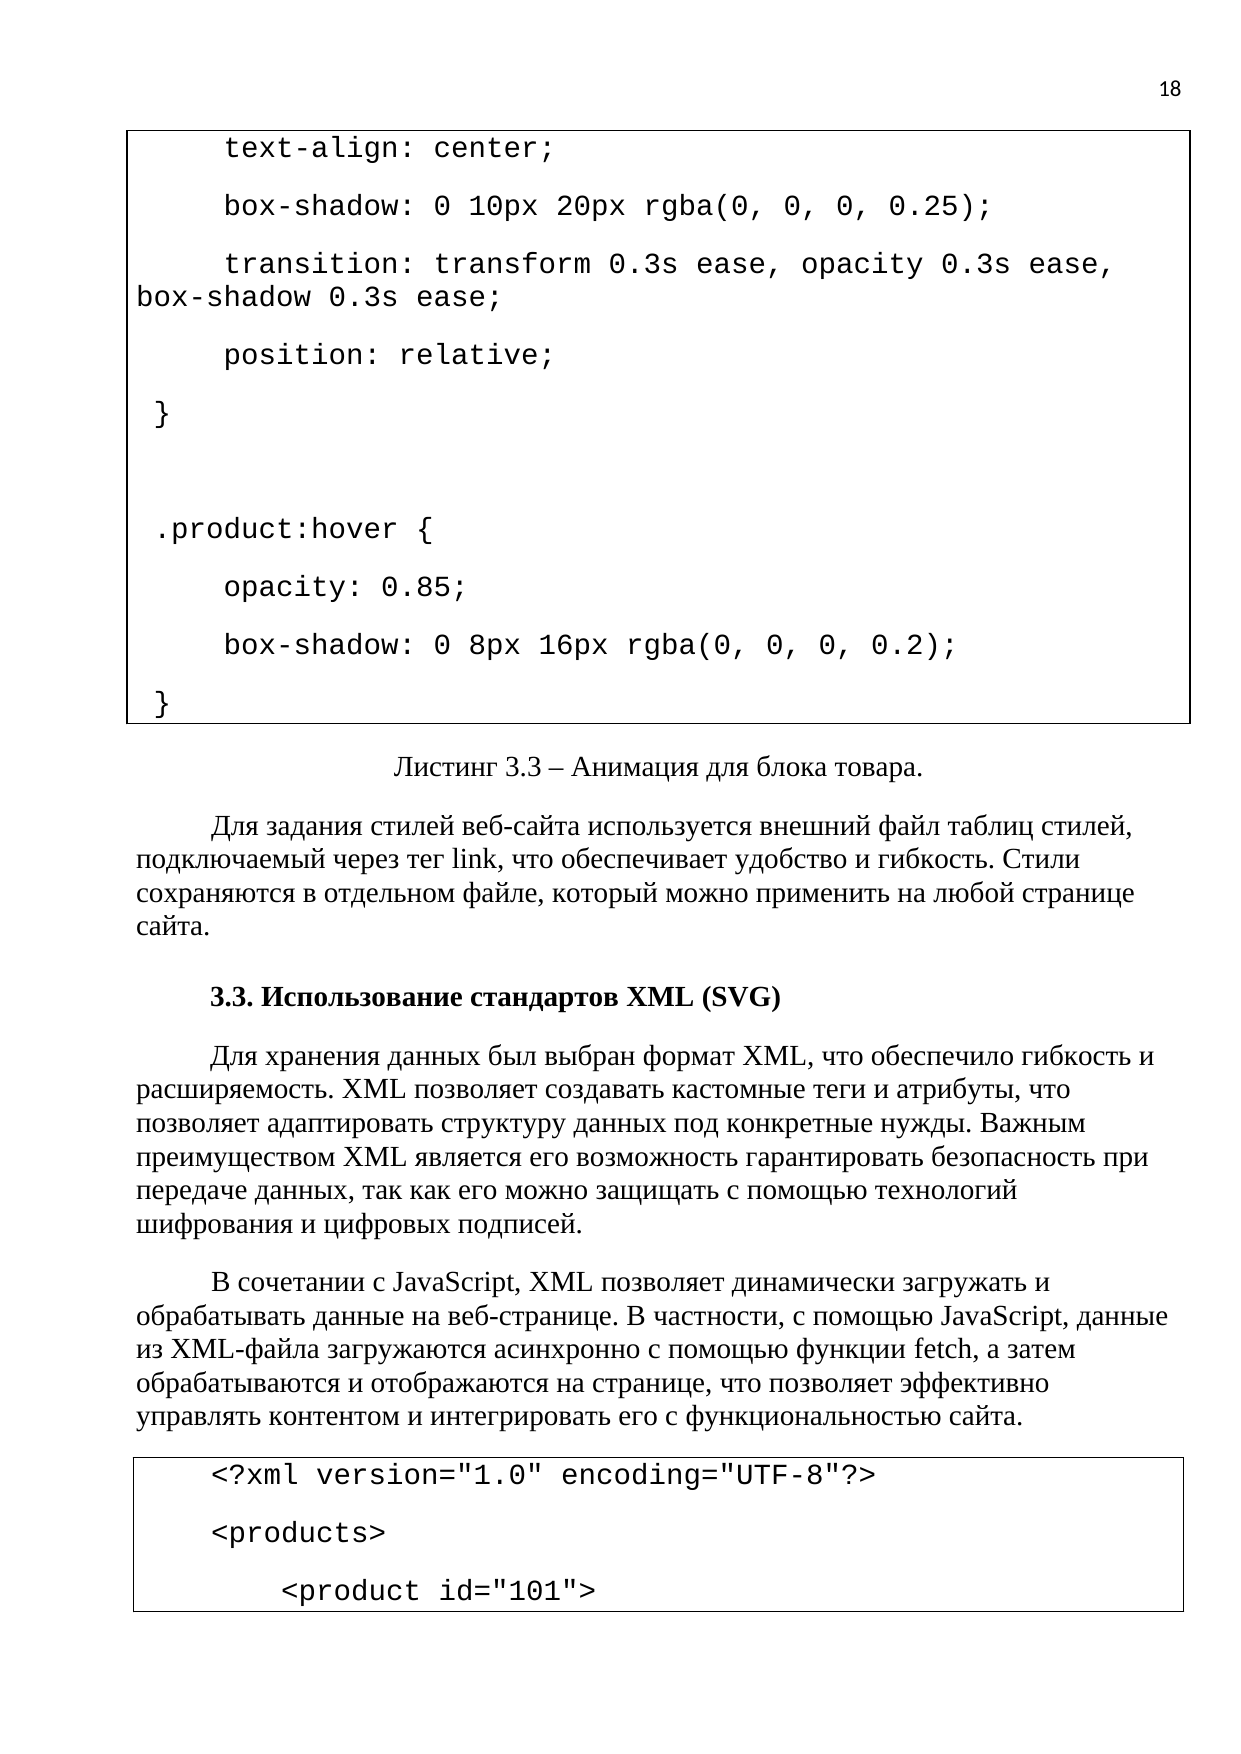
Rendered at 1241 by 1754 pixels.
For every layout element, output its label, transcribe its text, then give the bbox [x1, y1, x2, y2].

text В сочетании с JavaScript, XML позволяет динамически загружать и обрабатывать данные на веб-странице. В частности, с помощью JavaScript, данные из XML-файла загружаются асинхронно с помощью функции fetch, а затем обрабатываются и отображаются на странице, что позволяет эффективно управлять контентом и интегрировать его с функциональностью сайта. [136, 1264, 1181, 1432]
text .product:hover { [128, 511, 1189, 547]
text <?xml version="1.0" encoding="UTF-8"?> [134, 1458, 1183, 1493]
text <products> [134, 1515, 1183, 1551]
text } [128, 685, 1189, 723]
text box-shadow: 0 10px 20px rgba(0, 0, 0, 0.25); [128, 188, 1189, 224]
text text-align: center; [128, 131, 1189, 166]
text Для задания стилей веб-сайта используется внешний файл таблиц стилей, подключаемый через тег link, что обеспечивает удобство и гибкость. Стили сохраняются в отдельном файле, который можно применить на любой странице сайта. [136, 808, 1181, 942]
text Для хранения данных был выбран формат XML, что обеспечило гибкость и расширяемость. XML позволяет создавать кастомные теги и атрибуты, что позволяет адаптировать структуру данных под конкретные нужды. Важным преимуществом XML является его возможность гарантировать безопасность при передаче данных, так как его можно защищать с помощью технологий шифрования и цифровых подписей. [136, 1038, 1181, 1239]
text } [128, 395, 1189, 431]
text Листинг 3.3 – Анимация для блока товара. [136, 749, 1181, 783]
text box-shadow: 0 8px 16px rgba(0, 0, 0, 0.2); [128, 627, 1189, 663]
text 3.3. Использование стандартов XML (SVG) [136, 979, 1181, 1013]
text <product id="101"> [134, 1573, 1183, 1611]
text opacity: 0.85; [128, 569, 1189, 605]
text position: relative; [128, 337, 1189, 373]
text transition: transform 0.3s ease, opacity 0.3s ease, box-shadow 0.3s ease; [128, 246, 1189, 315]
